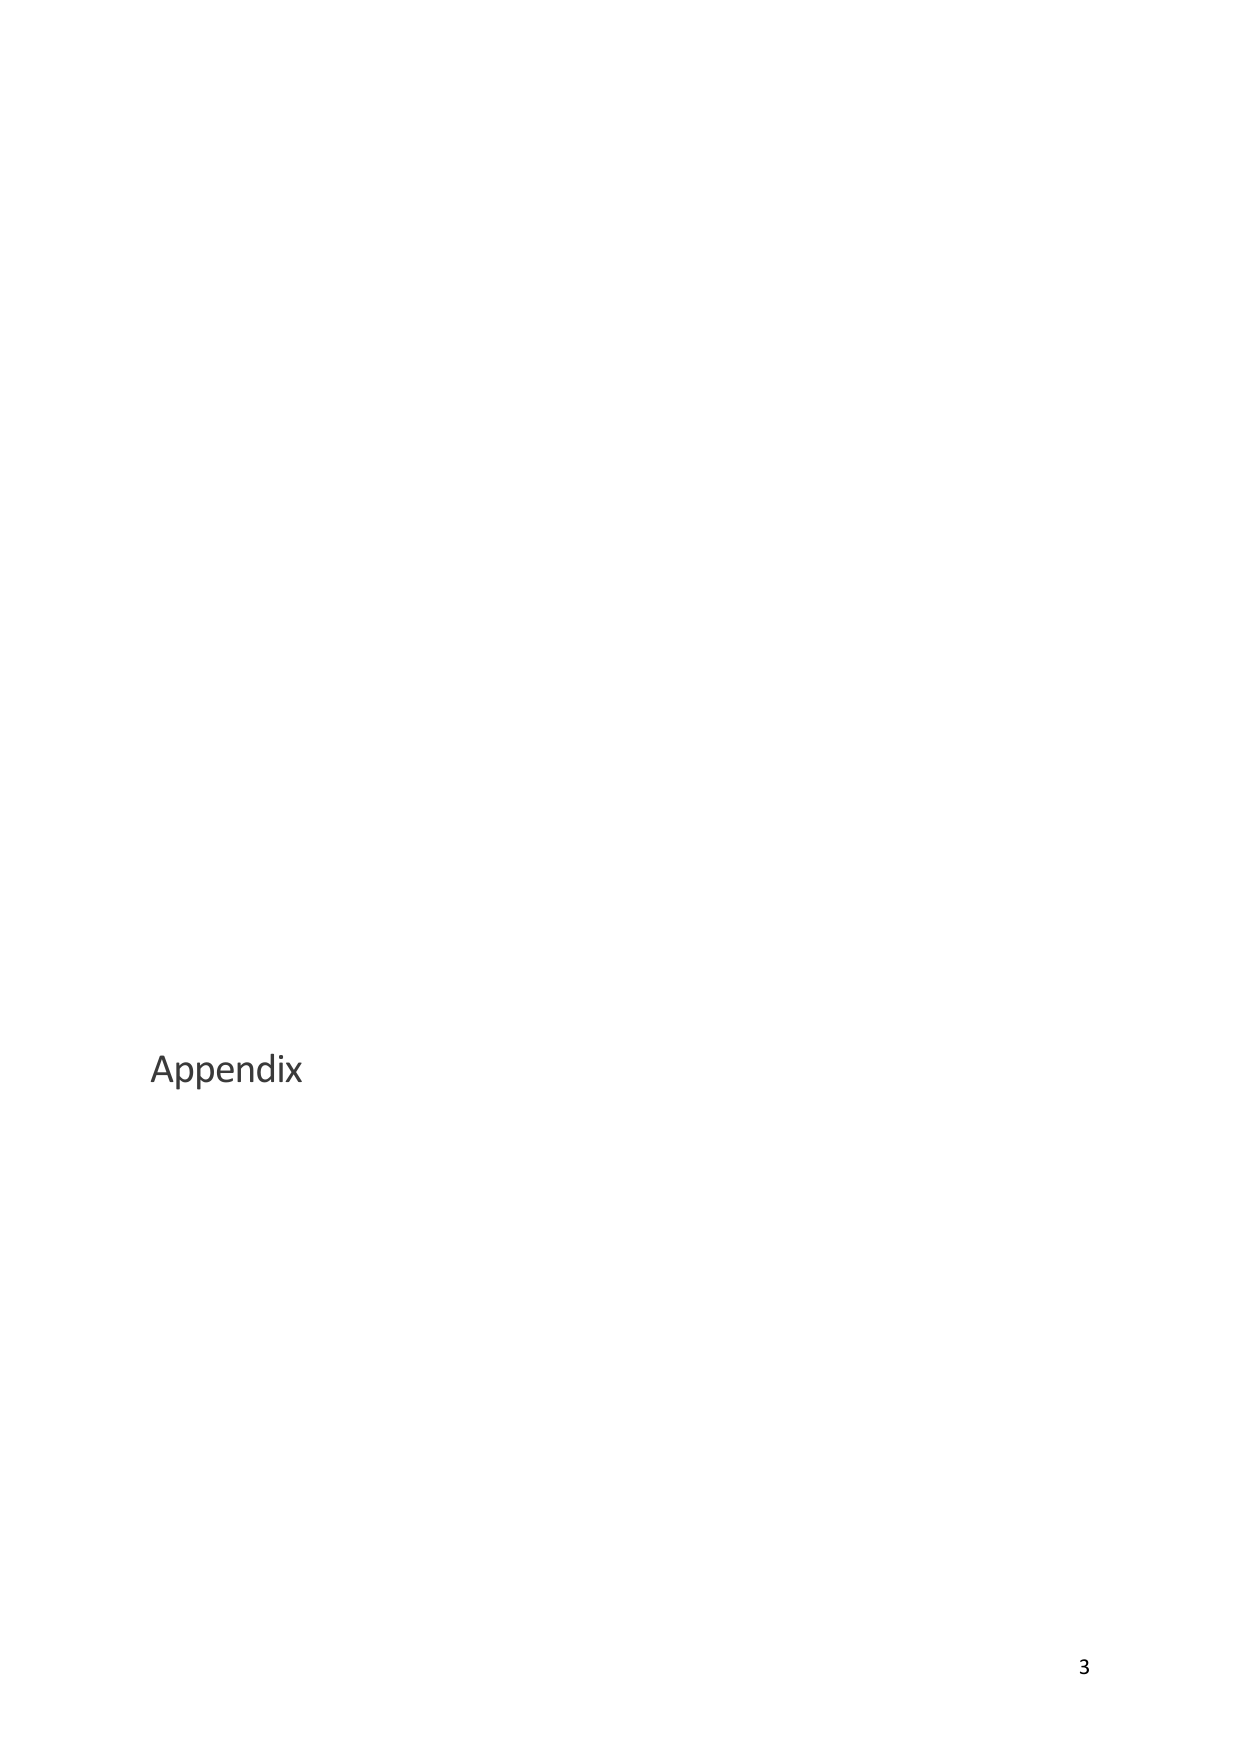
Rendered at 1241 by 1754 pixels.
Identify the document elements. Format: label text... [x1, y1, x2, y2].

subtitle Appendix [150, 1043, 1090, 1093]
